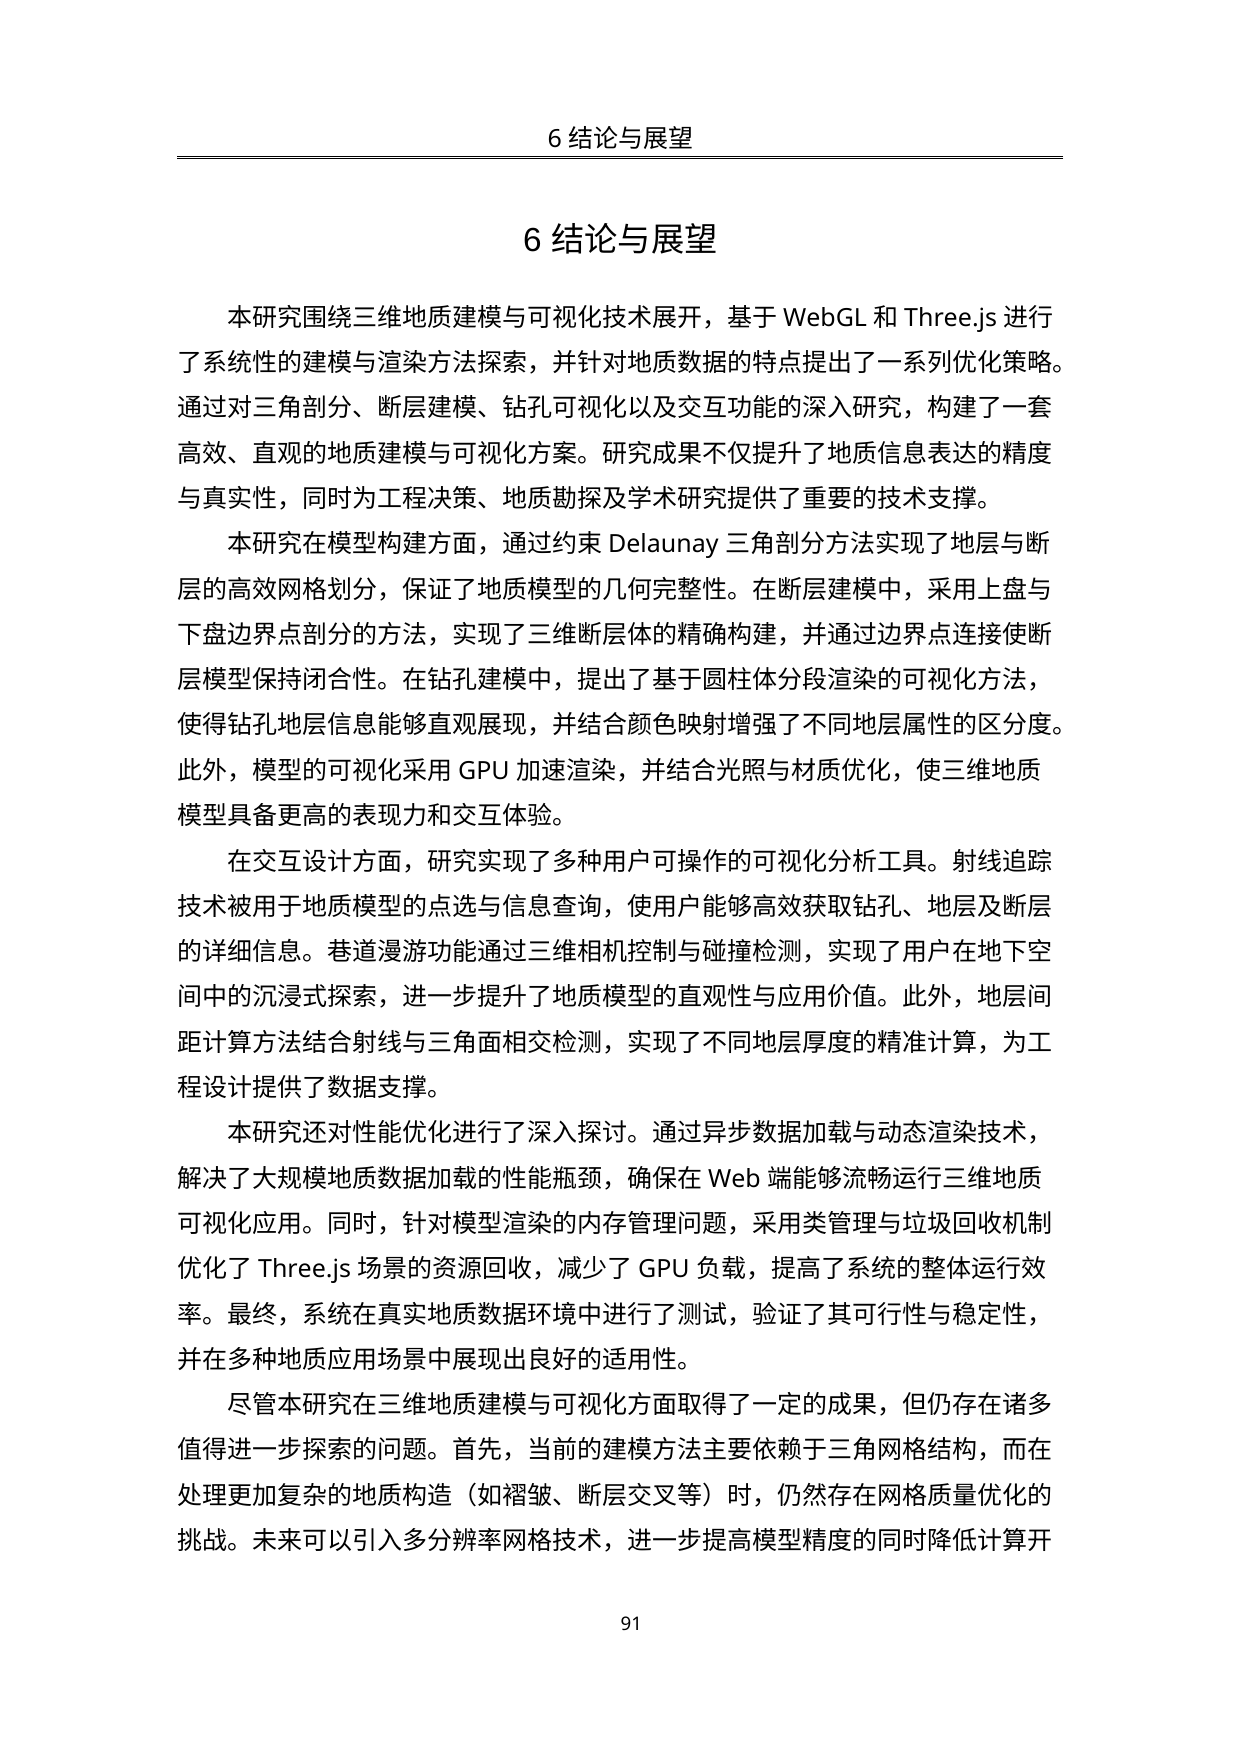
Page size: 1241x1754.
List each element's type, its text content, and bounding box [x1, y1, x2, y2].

text 本研究还对性能优化进行了深入探讨。通过异步数据加载与动态渲染技术，解决了大规模地质数据加载的性能瓶颈，确保在 Web 端能够流畅运行三维地质可视化应用。同时，针对模型渲染的内存管理问题，采用类管理与垃圾回收机制优化了 Three.js 场景的资源回收，减少了 GPU 负载，提高了系统的整体运行效率。最终，系统在真实地质数据环境中进行了测试，验证了其可行性与稳定性，并在多种地质应用场景中展现出良好的适用性。 [177, 1113, 1063, 1376]
text 在交互设计方面，研究实现了多种用户可操作的可视化分析工具。射线追踪技术被用于地质模型的点选与信息查询，使用户能够高效获取钻孔、地层及断层的详细信息。巷道漫游功能通过三维相机控制与碰撞检测，实现了用户在地下空间中的沉浸式探索，进一步提升了地质模型的直观性与应用价值。此外，地层间距计算方法结合射线与三角面相交检测，实现了不同地层厚度的精准计算，为工程设计提供了数据支撑。 [177, 841, 1063, 1104]
text 本研究在模型构建方面，通过约束 Delaunay 三角剖分方法实现了地层与断层的高效网格划分，保证了地质模型的几何完整性。在断层建模中，采用上盘与下盘边界点剖分的方法，实现了三维断层体的精确构建，并通过边界点连接使断层模型保持闭合性。在钻孔建模中，提出了基于圆柱体分段渲染的可视化方法，使得钻孔地层信息能够直观展现，并结合颜色映射增强了不同地层属性的区分度。此外，模型的可视化采用 GPU 加速渲染，并结合光照与材质优化，使三维地质模型具备更高的表现力和交互体验。 [177, 524, 1063, 832]
text 6 结论与展望 [177, 212, 1063, 261]
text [177, 1385, 1063, 1557]
text 本研究围绕三维地质建模与可视化技术展开，基于 WebGL 和 Three.js 进行了系统性的建模与渲染方法探索，并针对地质数据的特点提出了一系列优化策略。通过对三角剖分、断层建模、钻孔可视化以及交互功能的深入研究，构建了一套高效、直观的地质建模与可视化方案。研究成果不仅提升了地质信息表达的精度与真实性，同时为工程决策、地质勘探及学术研究提供了重要的技术支撑。 [177, 297, 1063, 515]
